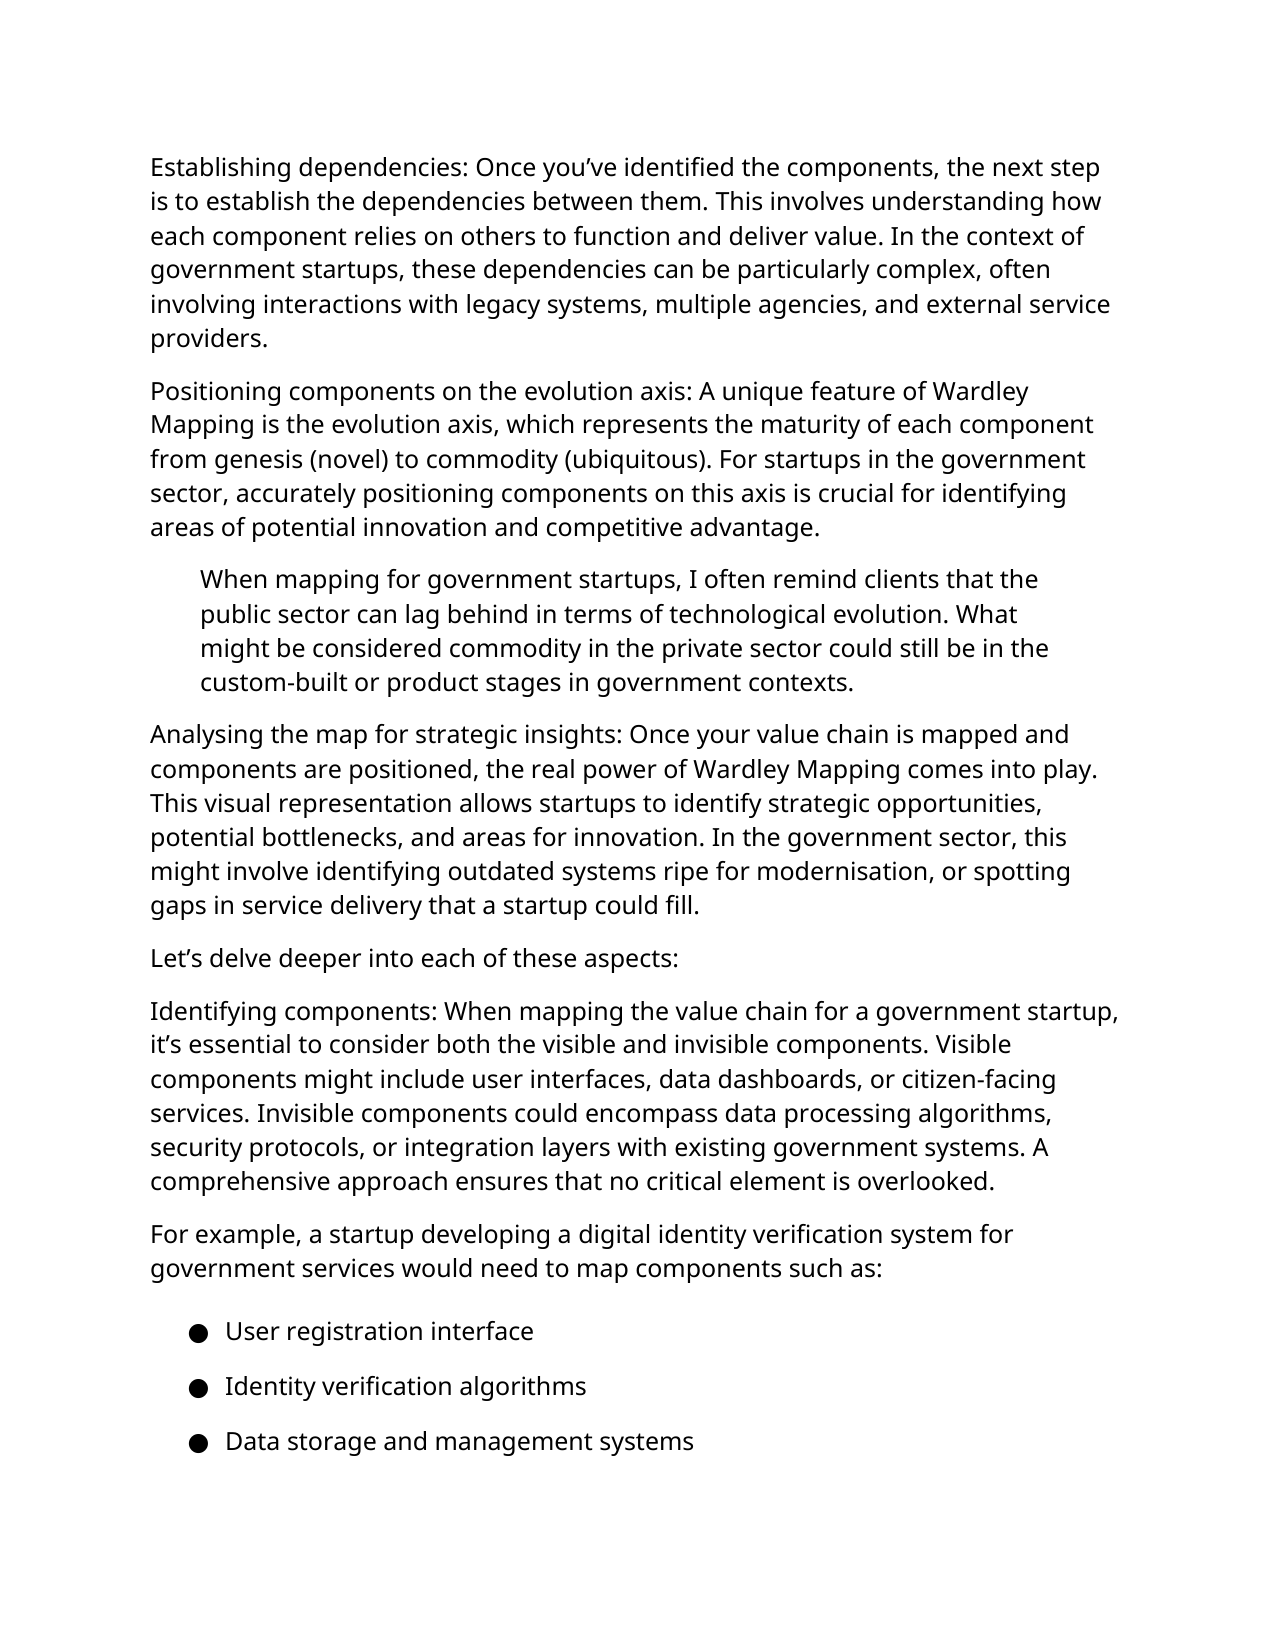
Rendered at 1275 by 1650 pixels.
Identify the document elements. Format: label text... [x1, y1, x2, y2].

list User registration interface [187, 1303, 1125, 1354]
text For example, a startup developing a digital identity verification system for government services would need to map components such as: [150, 1216, 1125, 1284]
text Establishing dependencies: Once you’ve identified the components, the next step is to establish the dependencies between them. This involves understanding how each component relies on others to function and deliver value. In the context of government startups, these dependencies can be particularly complex, often involving interactions with legacy systems, multiple agencies, and external service providers. [150, 150, 1125, 354]
text When mapping for government startups, I often remind clients that the public sector can lag behind in terms of technological evolution. What might be considered commodity in the private sector could still be in the custom-built or product stages in government contexts. [200, 562, 1075, 698]
text Positioning components on the evolution axis: A unique feature of Wardley Mapping is the evolution axis, which represents the maturity of each component from genesis (novel) to commodity (ubiquitous). For startups in the government sector, accurately positioning components on this axis is crucial for identifying areas of potential innovation and competitive advantage. [150, 373, 1125, 543]
list Identity verification algorithms [187, 1358, 1125, 1409]
text Identifying components: When mapping the value chain for a government startup, it’s essential to consider both the visible and invisible components. Visible components might include user interfaces, data dashboards, or citizen-facing services. Invisible components could encompass data processing algorithms, security protocols, or integration layers with existing government systems. A comprehensive approach ensures that no critical element is overlooked. [150, 993, 1125, 1197]
text Let’s delve deeper into each of these aspects: [150, 940, 1125, 974]
list Data storage and management systems [187, 1413, 1125, 1464]
text Analysing the map for strategic insights: Once your value chain is mapped and components are positioned, the real power of Wardley Mapping comes into play. This visual representation allows startups to identify strategic opportunities, potential bottlenecks, and areas for innovation. In the government sector, this might involve identifying outdated systems ripe for modernisation, or spotting gaps in service delivery that a startup could fill. [150, 717, 1125, 922]
